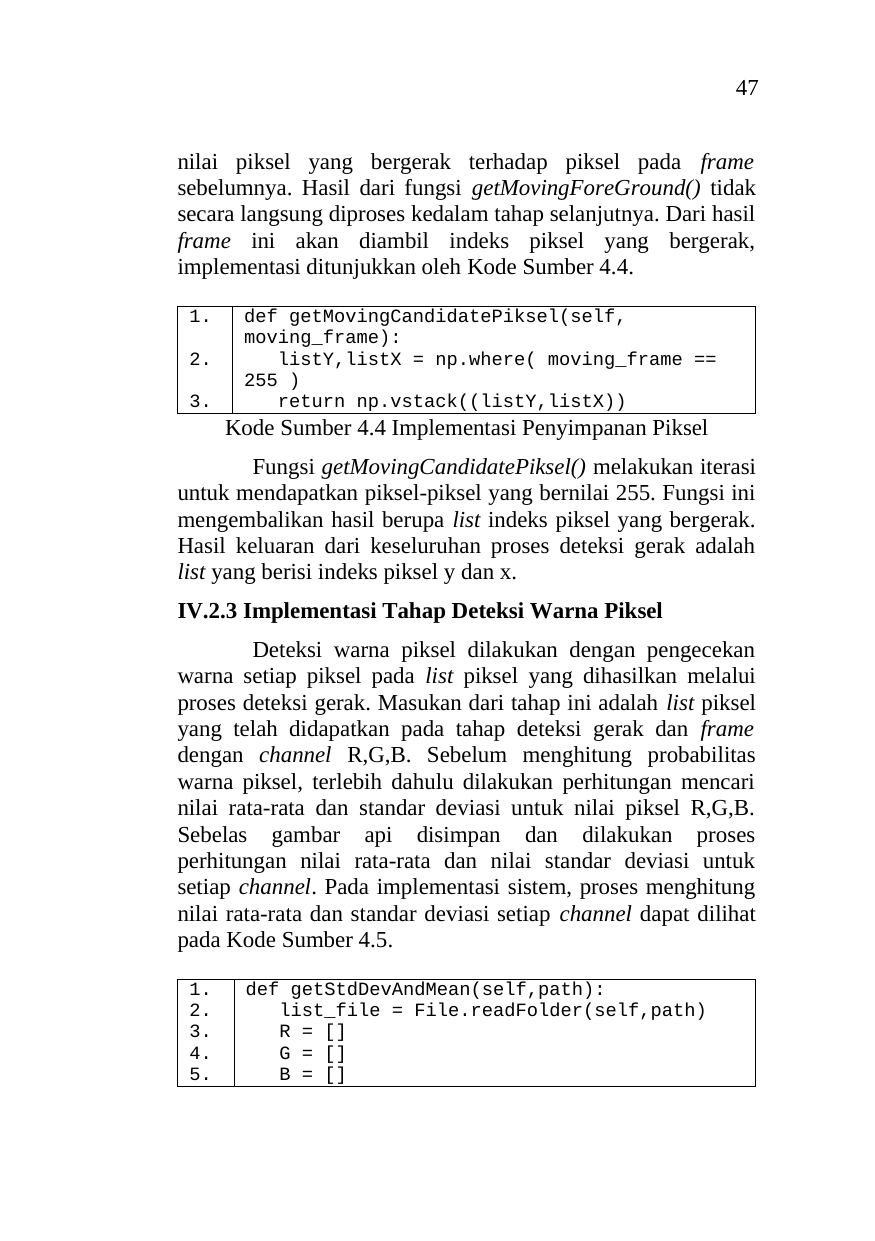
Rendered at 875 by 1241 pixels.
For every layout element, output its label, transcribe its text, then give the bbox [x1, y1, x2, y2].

text Fungsi getMovingCandidatePiksel() melakukan iterasi untuk mendapatkan piksel-piksel yang bernilai 255. Fungsi ini mengembalikan hasil berupa list indeks piksel yang bergerak. Hasil keluaran dari keseluruhan proses deteksi gerak adalah list yang berisi indeks piksel y dan x. [177, 453, 756, 585]
table_header def getMovingCandidatePiksel(self, moving_frame): listY,listX = np.where( moving_frame == 255 ) return np.vstack((listY,listX)) [233, 307, 755, 413]
subtitle Implementasi Tahap Deteksi Warna Piksel [177, 597, 756, 624]
table_header 1. 2. 3. 4. 5. 6. 7. 8. 9. 10. 11. 12. 13. 14. 15. 16. 17. 18. 19. 20. 21. 22. [178, 980, 234, 1086]
text Deteksi warna piksel dilakukan dengan pengecekan warna setiap piksel pada list piksel yang dihasilkan melalui proses deteksi gerak. Masukan dari tahap ini adalah list piksel yang telah didapatkan pada tahap deteksi gerak dan frame dengan channel R,G,B. Sebelum menghitung probabilitas warna piksel, terlebih dahulu dilakukan perhitungan mencari nilai rata-rata dan standar deviasi untuk nilai piksel R,G,B. Sebelas gambar api disimpan dan dilakukan proses perhitungan nilai rata-rata dan nilai standar deviasi untuk setiap channel. Pada implementasi sistem, proses menghitung nilai rata-rata dan standar deviasi setiap channel dapat dilihat pada Kode Sumber 4.5. [177, 636, 756, 952]
table_header 1. 2. 3. [178, 307, 232, 413]
text Kode Sumber 4.4 Implementasi Penyimpanan Piksel [177, 414, 756, 441]
